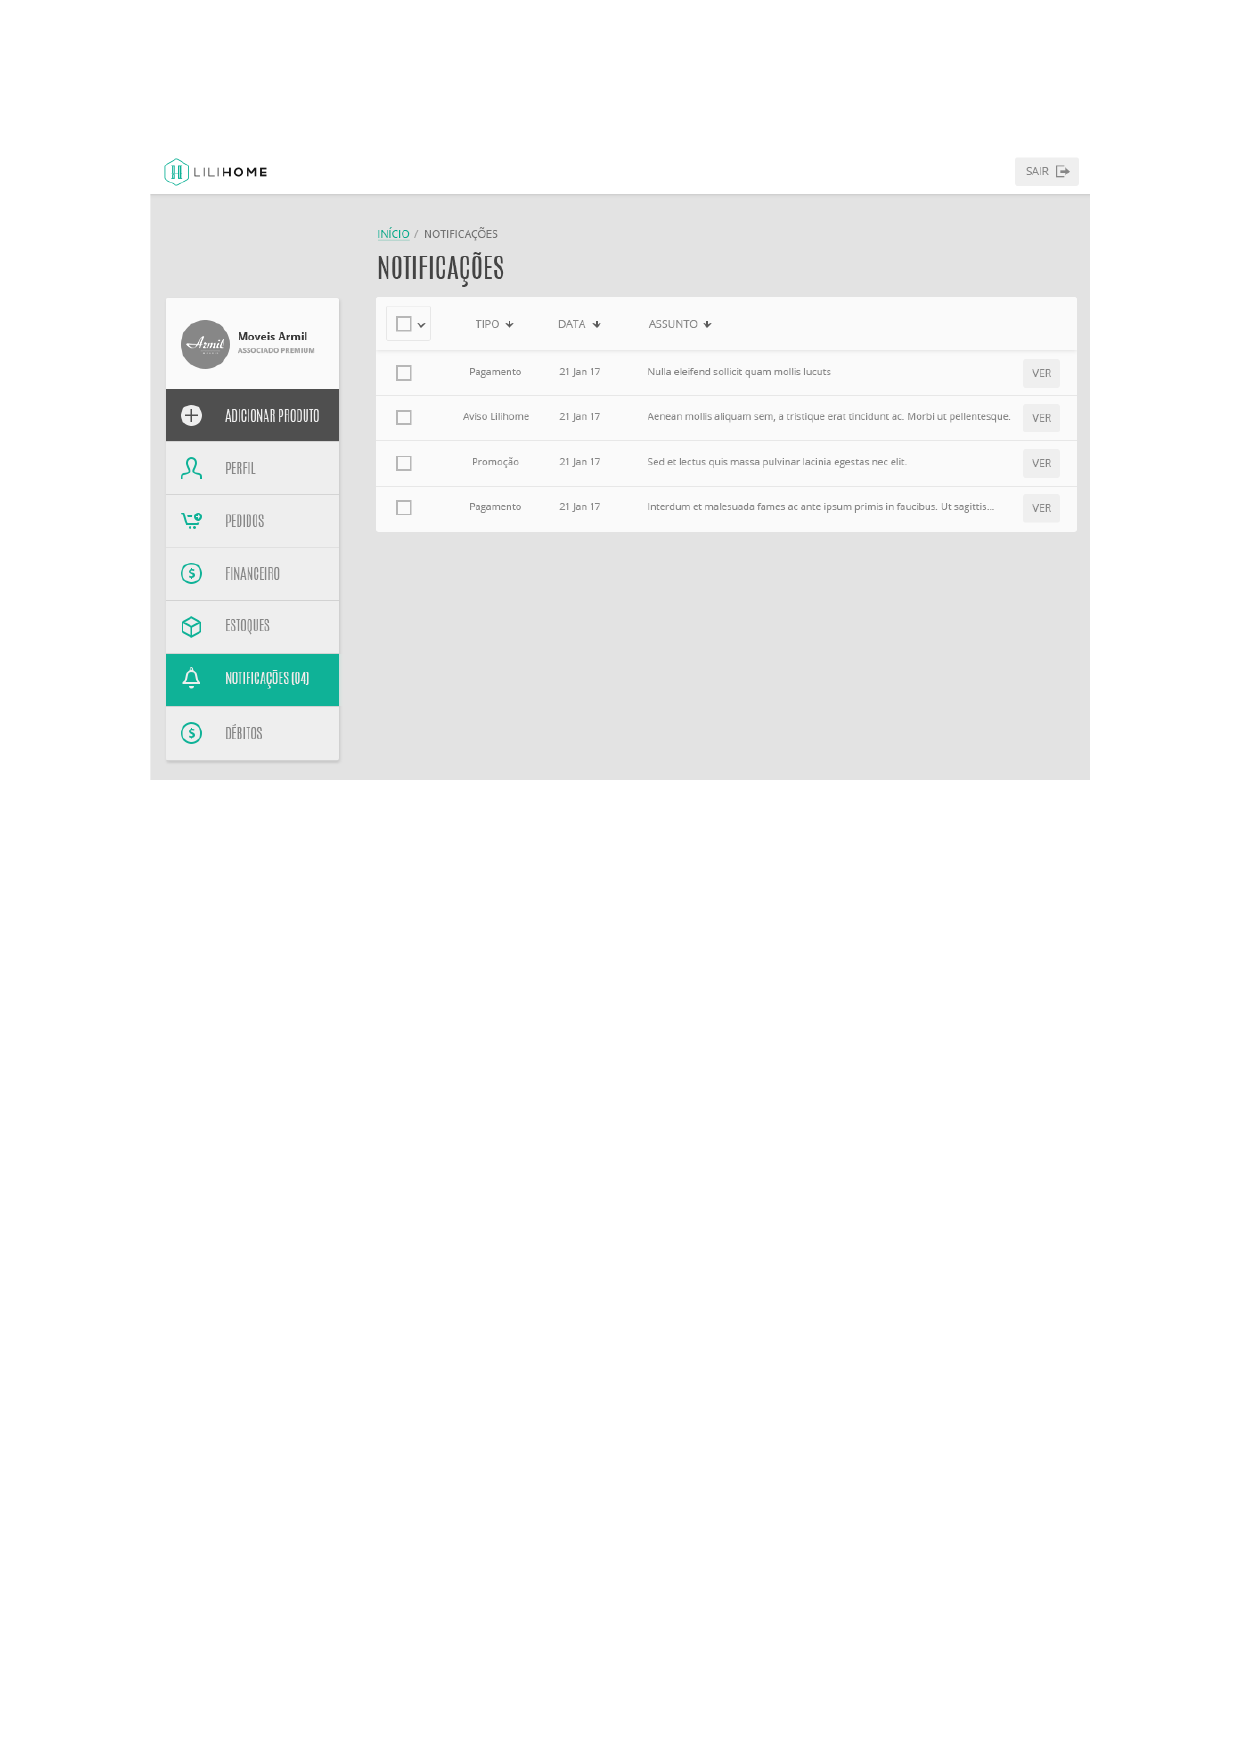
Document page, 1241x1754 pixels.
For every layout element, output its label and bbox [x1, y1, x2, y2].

picture [150, 150, 1090, 780]
